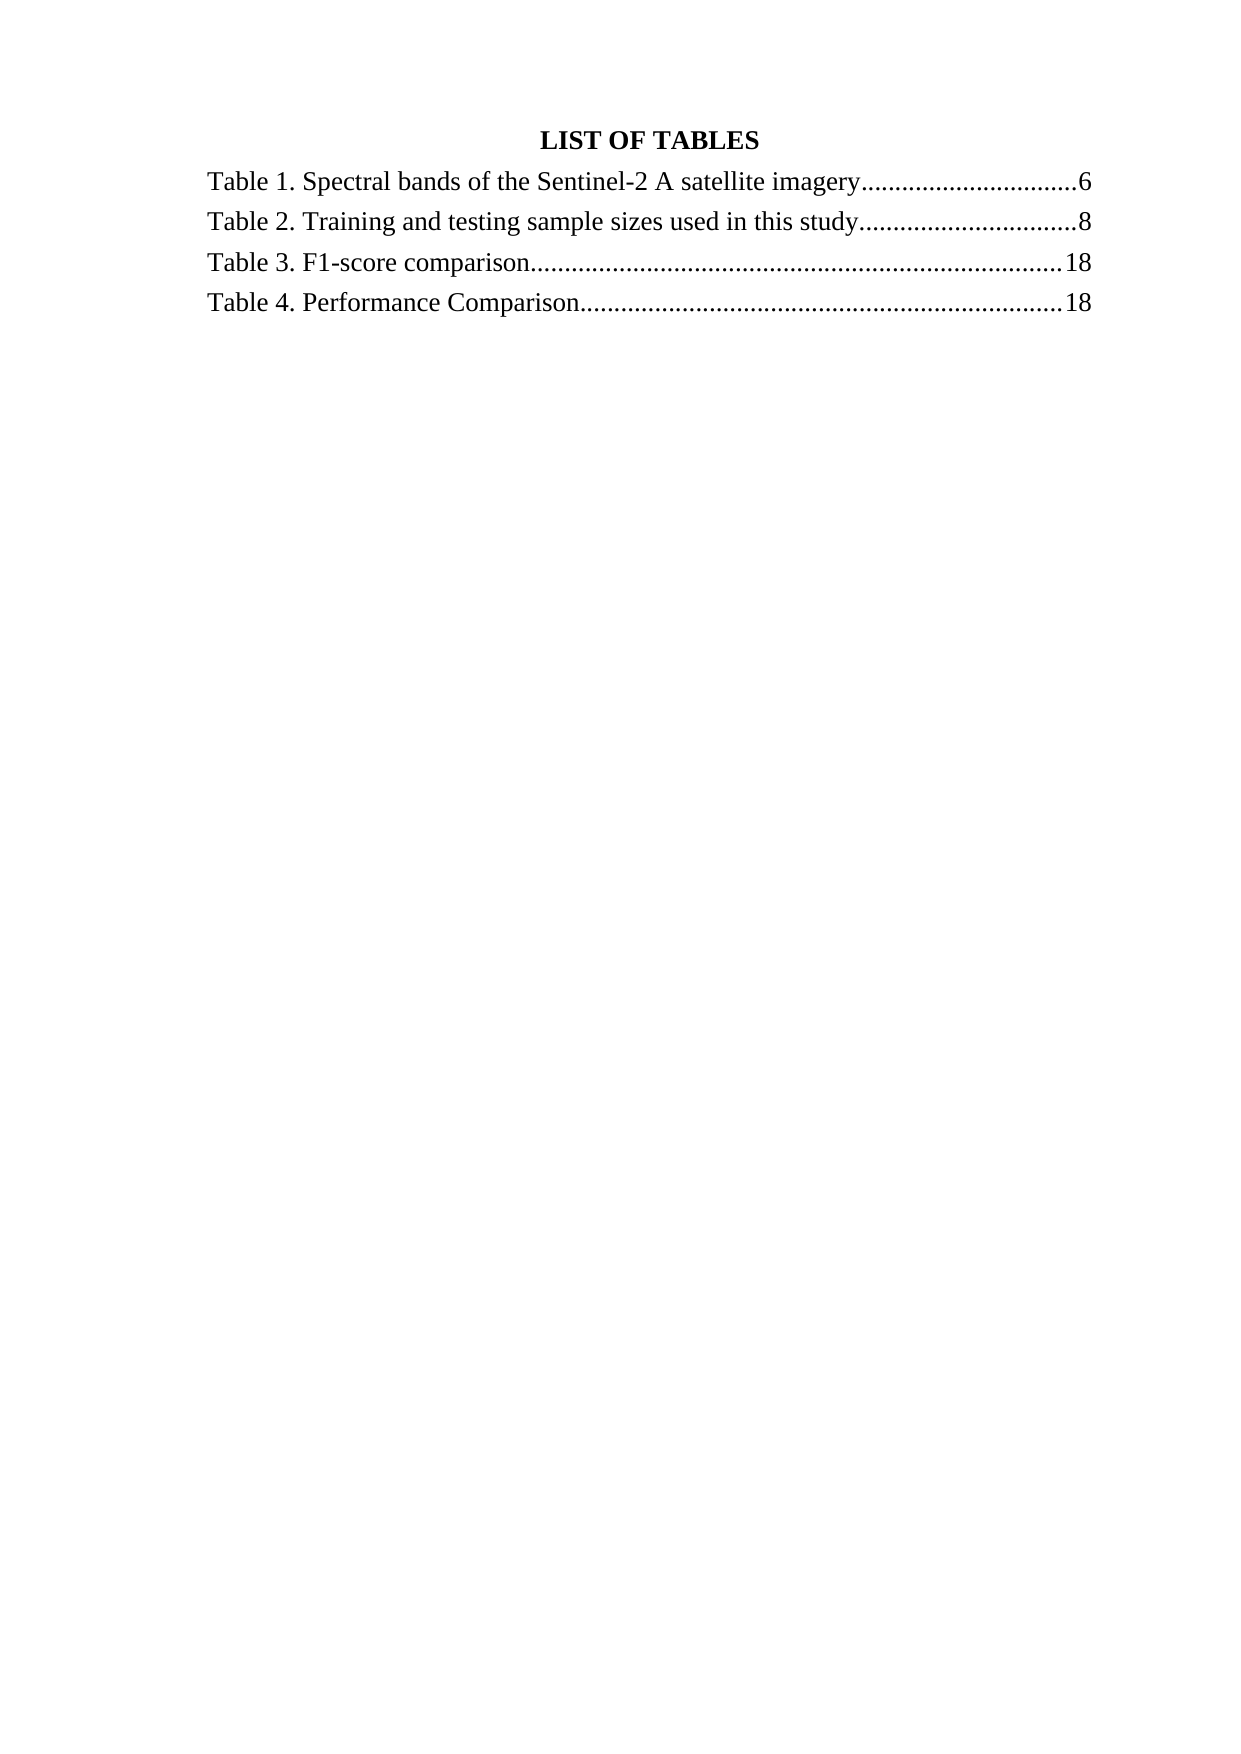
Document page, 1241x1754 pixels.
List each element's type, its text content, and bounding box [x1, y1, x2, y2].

text LIST OF TABLES [207, 124, 1092, 156]
text Table 3. F1-score comparison 18 [207, 246, 1092, 277]
text Table 2. Training and testing sample sizes used in this study. 8 [207, 205, 1092, 236]
text Table 1. Spectral bands of the Sentinel-2 A satellite imagery 6 [207, 165, 1092, 196]
text Table 4. Performance Comparison 18 [207, 286, 1092, 317]
